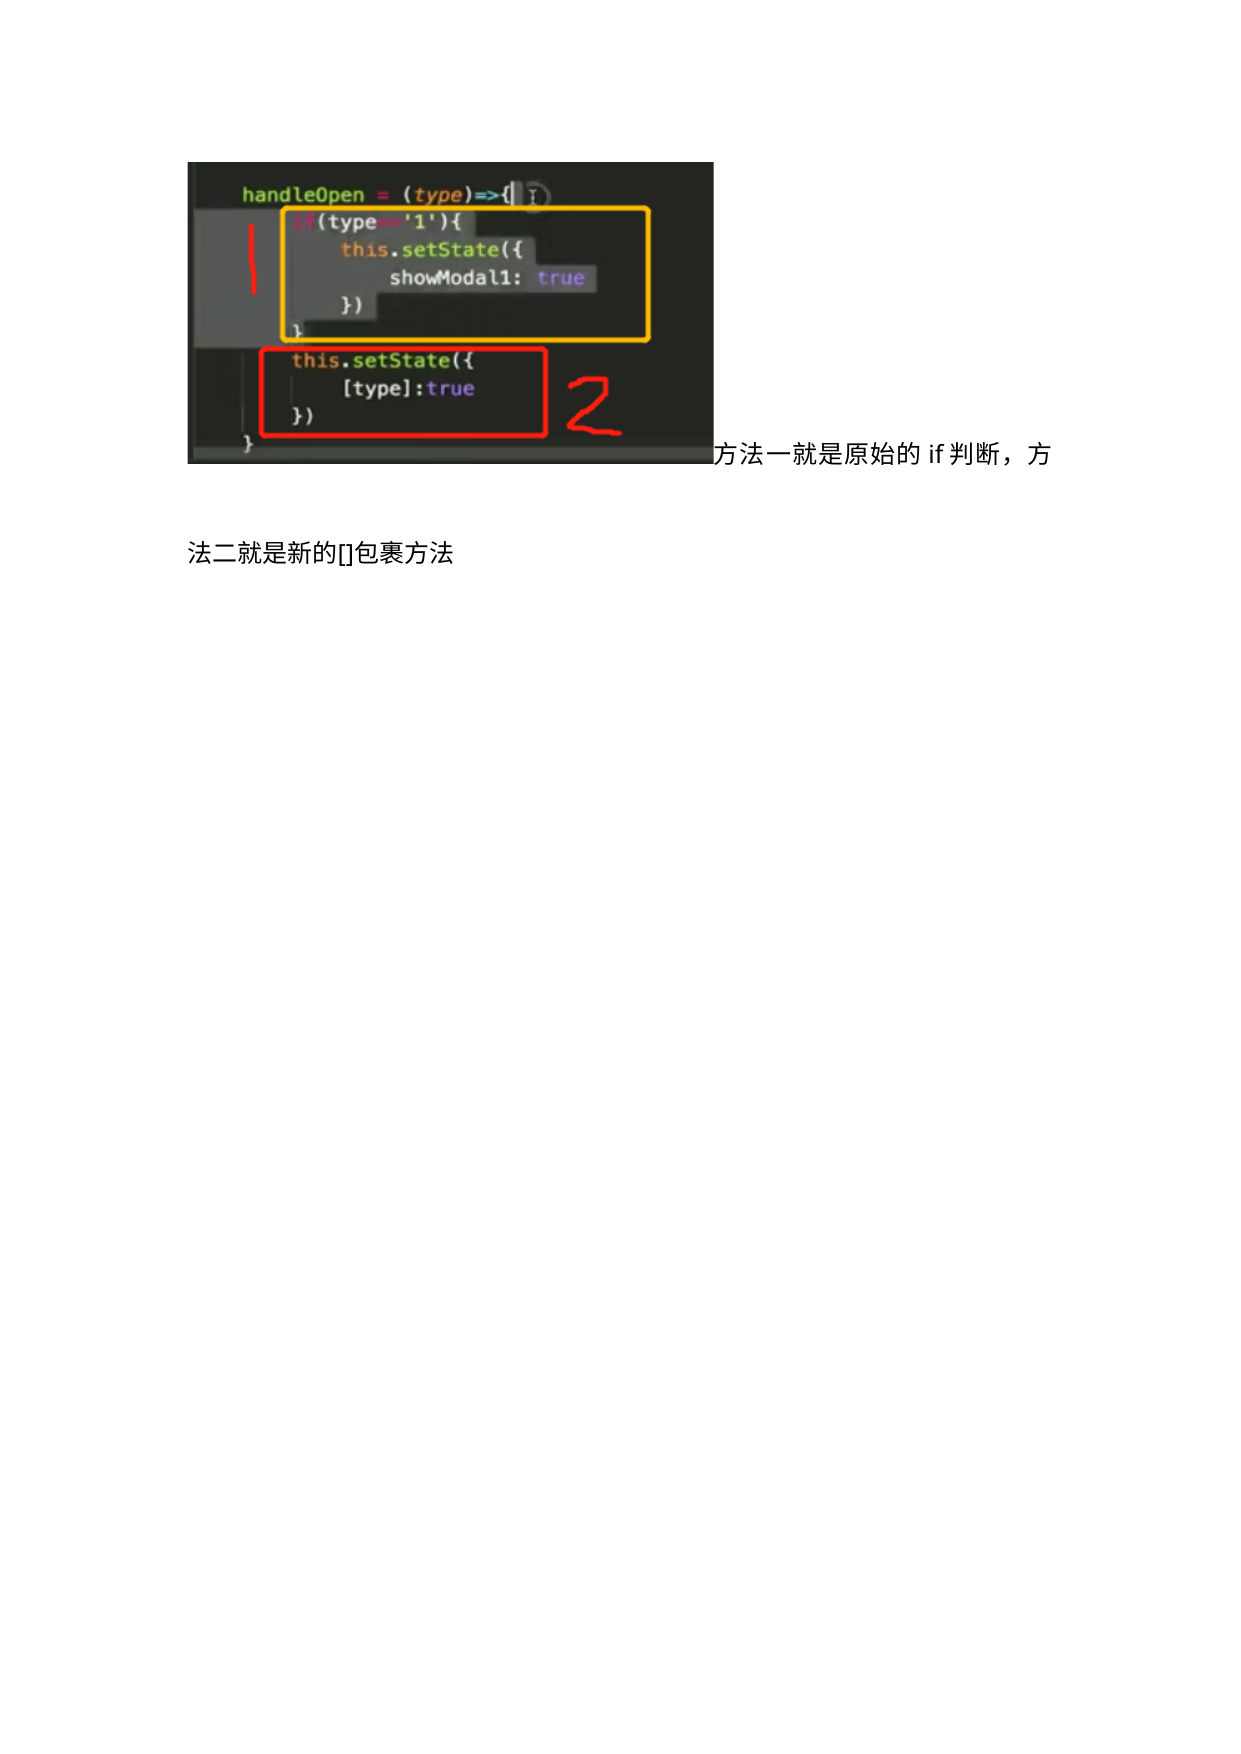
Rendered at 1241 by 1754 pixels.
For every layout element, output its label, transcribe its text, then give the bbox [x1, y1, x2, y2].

picture [187, 162, 714, 464]
